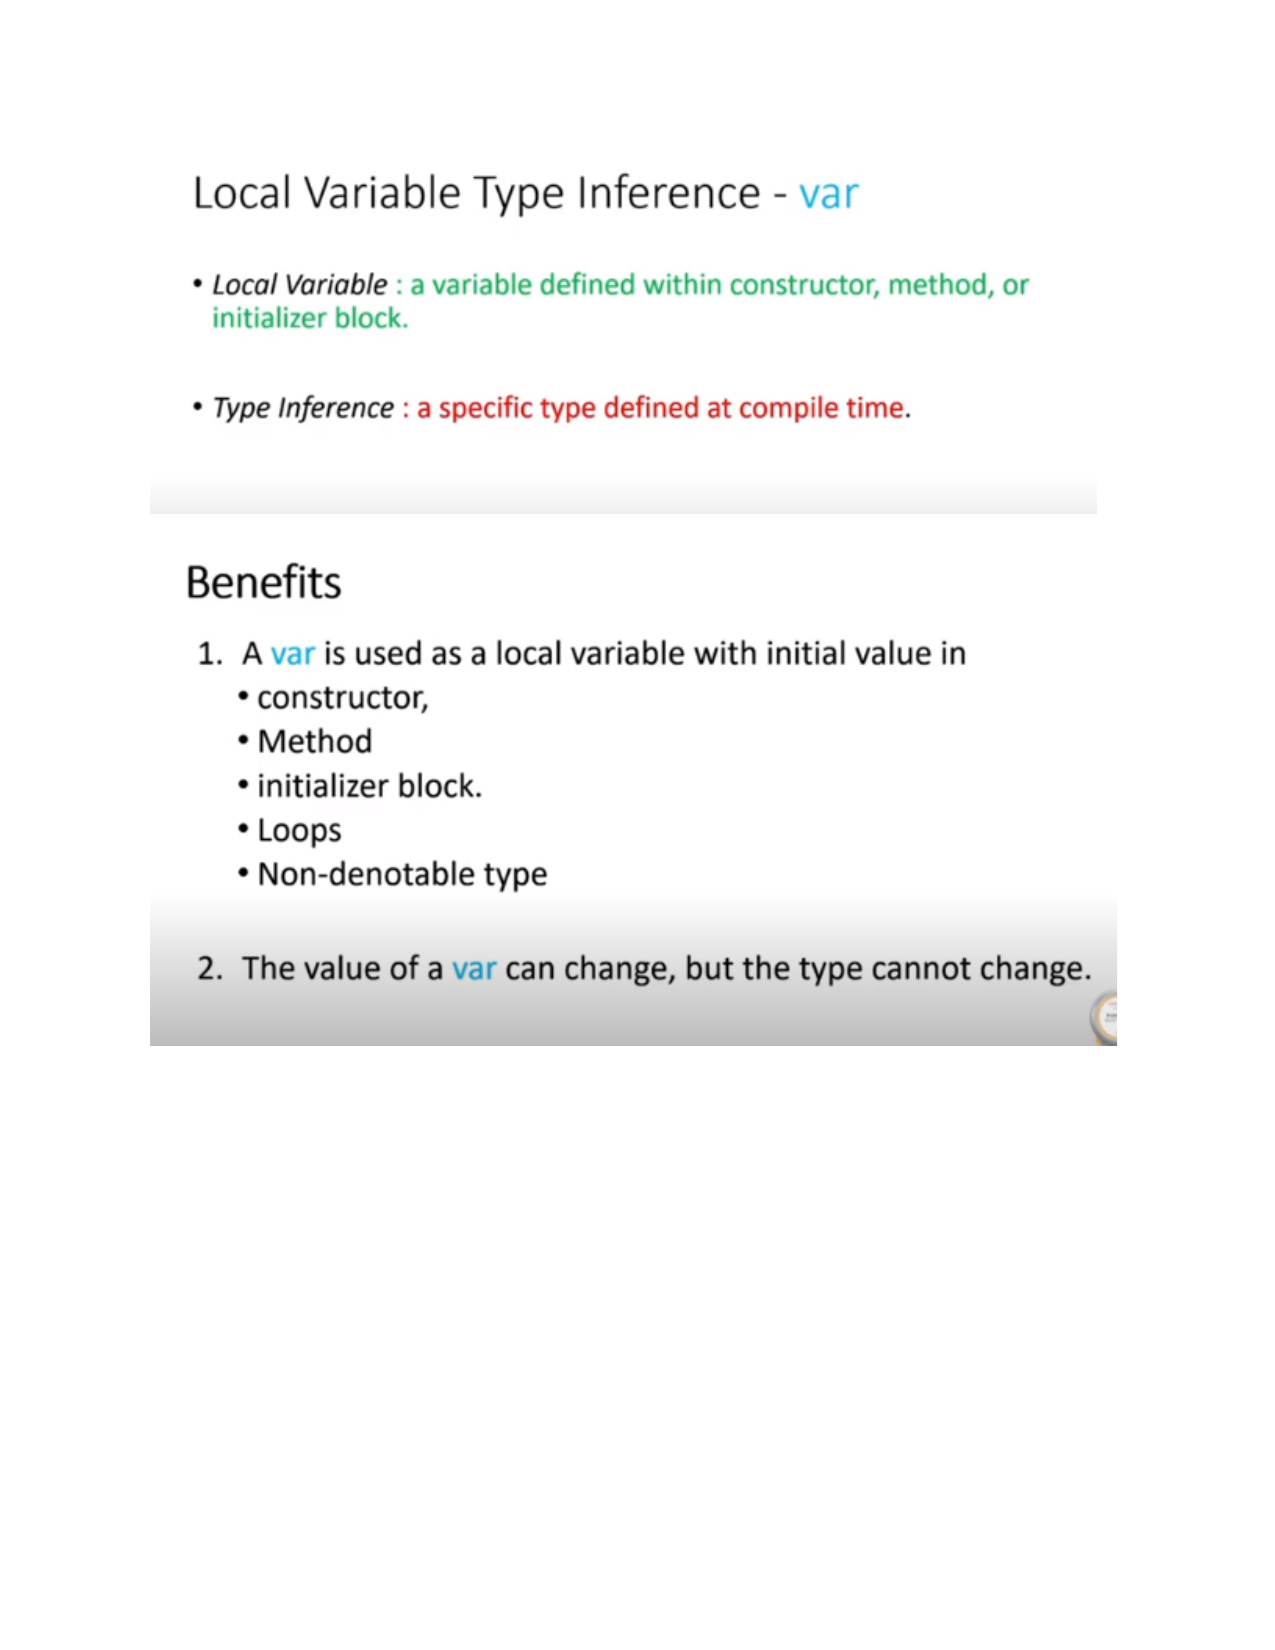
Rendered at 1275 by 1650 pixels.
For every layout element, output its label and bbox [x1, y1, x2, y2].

picture [150, 539, 1118, 1046]
picture [150, 150, 1097, 514]
